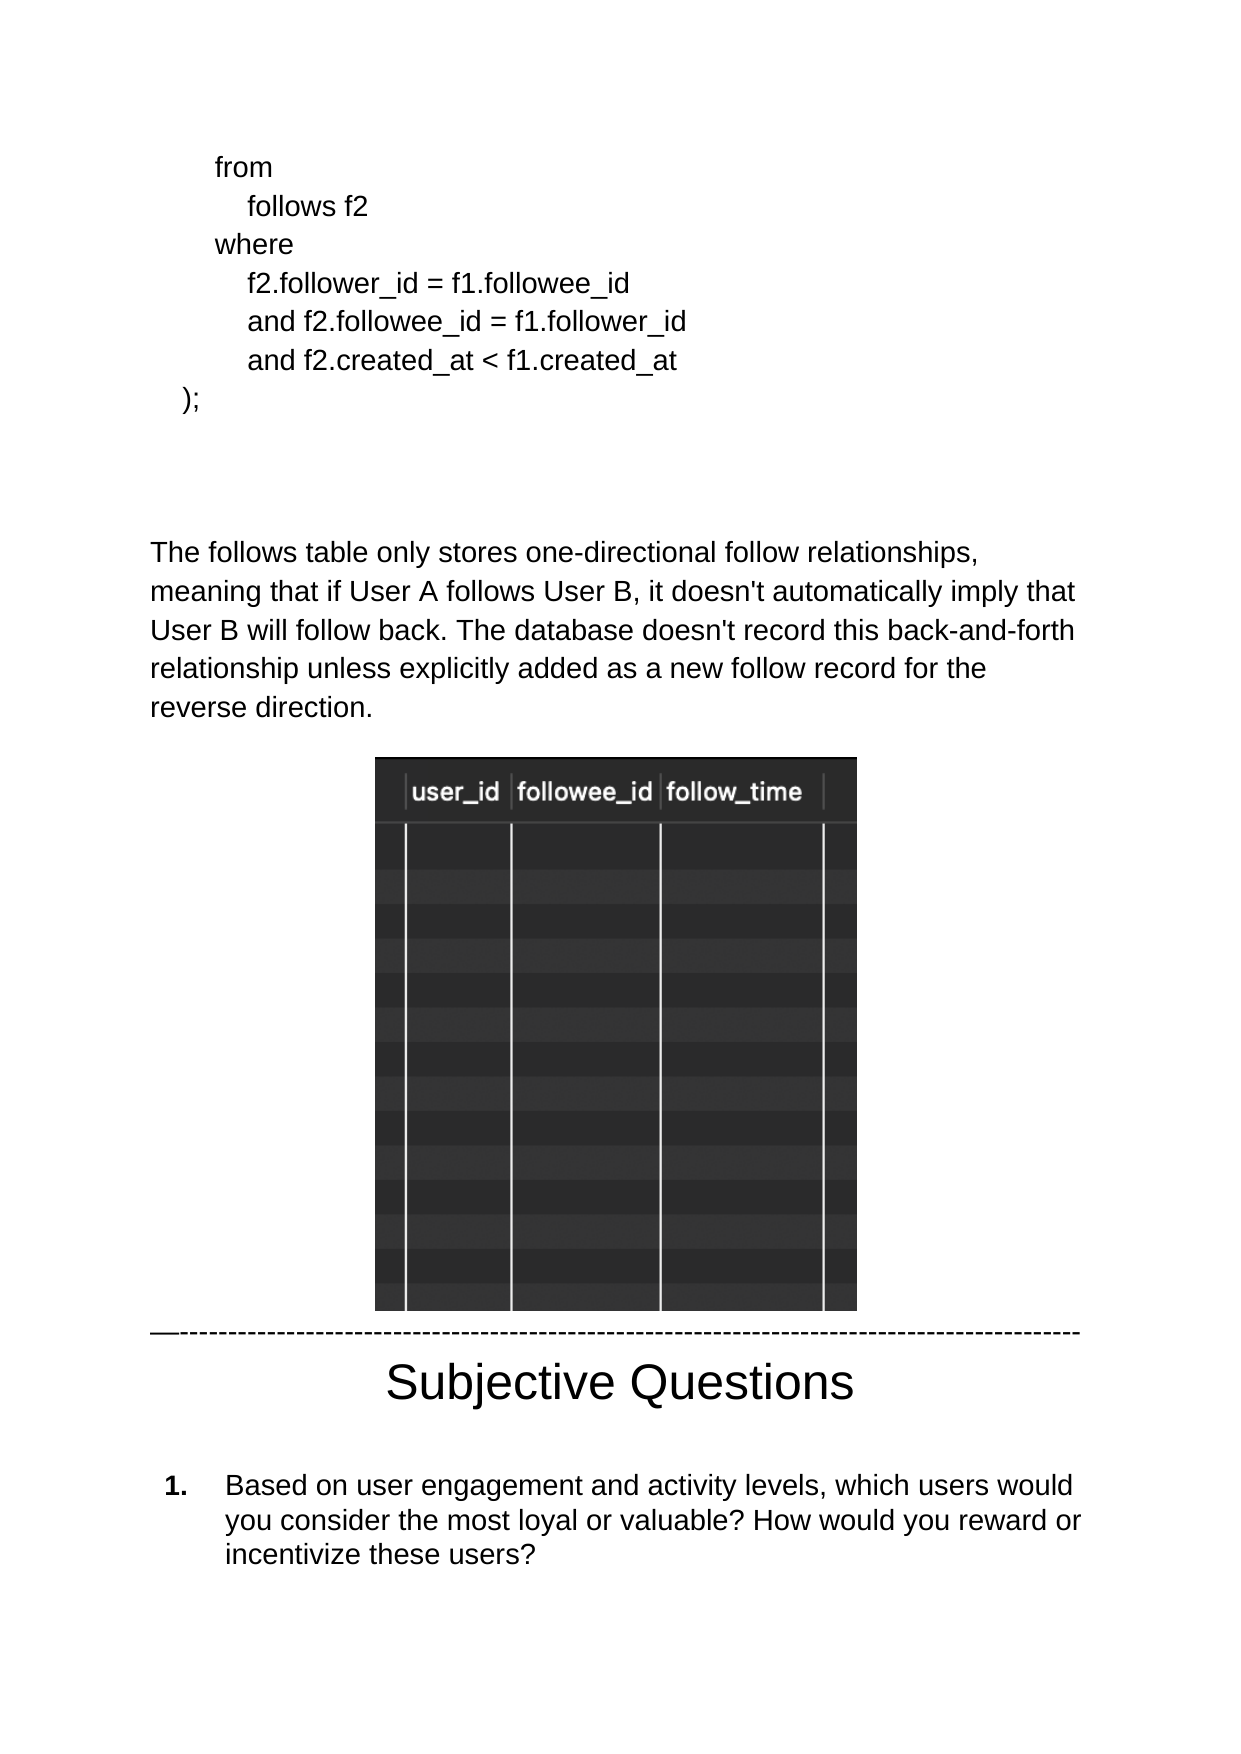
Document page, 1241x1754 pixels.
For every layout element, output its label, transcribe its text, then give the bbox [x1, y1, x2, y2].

text Subjective Questions [150, 1353, 1090, 1410]
text The follows table only stores one-directional follow relationships, meaning that if User A follows User B, it doesn't automatically imply that User B will follow back. The database doesn't record this back-and-forth relationship unless explicitly added as a new follow record for the reverse direction. [150, 535, 1090, 753]
picture [375, 757, 857, 1311]
text follows f2 [150, 188, 1090, 222]
text f2.follower_id = f1.followee_id [150, 266, 1090, 299]
text and f2.created_at < f1.created_at [150, 343, 1090, 376]
text and f2.followee_id = f1.follower_id [150, 304, 1090, 338]
list Based on user engagement and activity levels, which users would you consider the most loyal or valuable? How would you reward or incentivize these users? [187, 1468, 1090, 1571]
text where [150, 227, 1090, 261]
text from [150, 150, 1090, 183]
text —--------------------------------------------------------------------------------------------- [150, 1314, 1090, 1348]
text ); [150, 381, 1090, 415]
